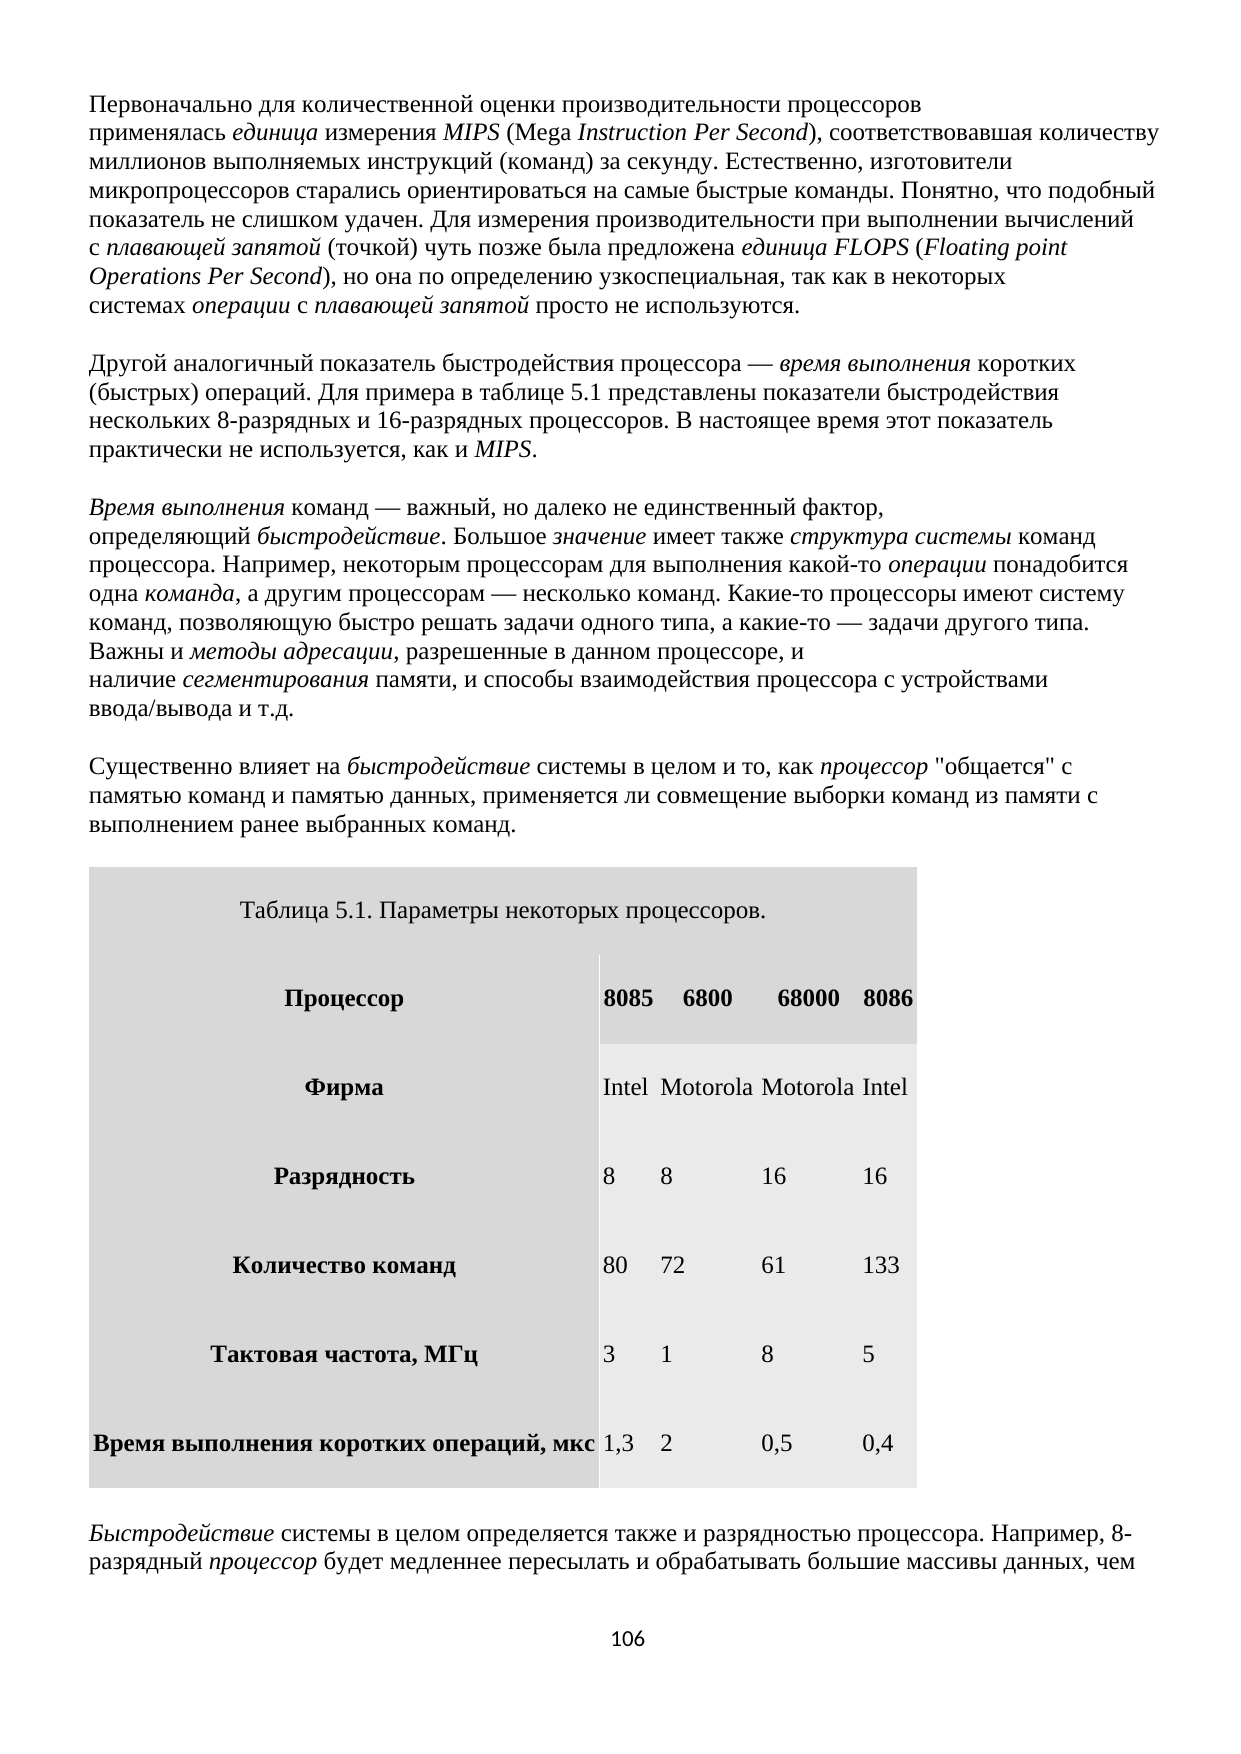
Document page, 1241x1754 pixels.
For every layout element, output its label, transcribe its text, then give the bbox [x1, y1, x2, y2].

table_cell Время выполнения коротких операций, мкс [89, 1400, 599, 1488]
table_cell 0,5 [758, 1400, 859, 1488]
table_cell Motorola [758, 1044, 859, 1133]
table_cell 8086 [859, 955, 917, 1044]
table_cell 16 [859, 1133, 917, 1222]
table_cell 133 [859, 1222, 917, 1311]
table_header Таблица 5.1. Параметры некоторых процессоров. [89, 867, 917, 955]
table_cell 80 [600, 1222, 657, 1311]
table_cell Тактовая частота, МГц [89, 1311, 599, 1400]
table_cell Процессор [89, 955, 599, 1044]
table_cell 8 [600, 1133, 657, 1222]
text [89, 1518, 1167, 1575]
table_cell 3 [600, 1311, 657, 1400]
text Существенно влияет на быстродействие системы в целом и то, как процессор "общается" с памятью команд и памятью данных, применяется ли совмещение выборки команд из памяти с выполнением ранее выбранных команд. [89, 751, 1167, 837]
table_cell 61 [758, 1222, 859, 1311]
table_cell 8 [657, 1133, 758, 1222]
table_cell 2 [657, 1400, 758, 1488]
table_cell Motorola [657, 1044, 758, 1133]
table_cell Количество команд [89, 1222, 599, 1311]
table_cell 68000 [758, 955, 859, 1044]
table_cell 16 [758, 1133, 859, 1222]
text Время выполнения команд — важный, но далеко не единственный фактор, определяющий быстродействие. Большое значение имеет также структура системы команд процессора. Например, некоторым процессорам для выполнения какой-то операции понадобится одна команда, а другим процессорам — несколько команд. Какие-то процессоры имеют систему команд, позволяющую быстро решать задачи одного типа, а какие-то — задачи другого типа. Важны и методы адресации, разрешенные в данном процессоре, и наличие сегментирования памяти, и способы взаимодействия процессора с устройствами ввода/вывода и т.д. [89, 492, 1167, 722]
table_cell Intel [600, 1044, 657, 1133]
table_cell 1,3 [600, 1400, 657, 1488]
table_cell 5 [859, 1311, 917, 1400]
table_cell 8085 [600, 955, 657, 1044]
text Другой аналогичный показатель быстродействия процессора — время выполнения коротких (быстрых) операций. Для примера в таблице 5.1 представлены показатели быстродействия нескольких 8-разрядных и 16-разрядных процессоров. В настоящее время этот показатель практически не используется, как и MIPS. [89, 348, 1167, 463]
table_cell Фирма [89, 1044, 599, 1133]
table_cell 8 [758, 1311, 859, 1400]
table_cell 1 [657, 1311, 758, 1400]
text Первоначально для количественной оценки производительности процессоров применялась единица измерения MIPS (Mega Instruction Per Second), соответствовавшая количеству миллионов выполняемых инструкций (команд) за секунду. Естественно, изготовители микропроцессоров старались ориентироваться на самые быстрые команды. Понятно, что подобный показатель не слишком удачен. Для измерения производительности при выполнении вычислений с плавающей запятой (точкой) чуть позже была предложена единица FLOPS (Floating point Operations Per Second), но она по определению узкоспециальная, так как в некоторых системах операции с плавающей запятой просто не используются. [89, 89, 1167, 319]
table_cell Разрядность [89, 1133, 599, 1222]
table_cell 72 [657, 1222, 758, 1311]
table_cell 0,4 [859, 1400, 917, 1488]
table_cell 6800 [657, 955, 758, 1044]
table_cell Intel [859, 1044, 917, 1133]
